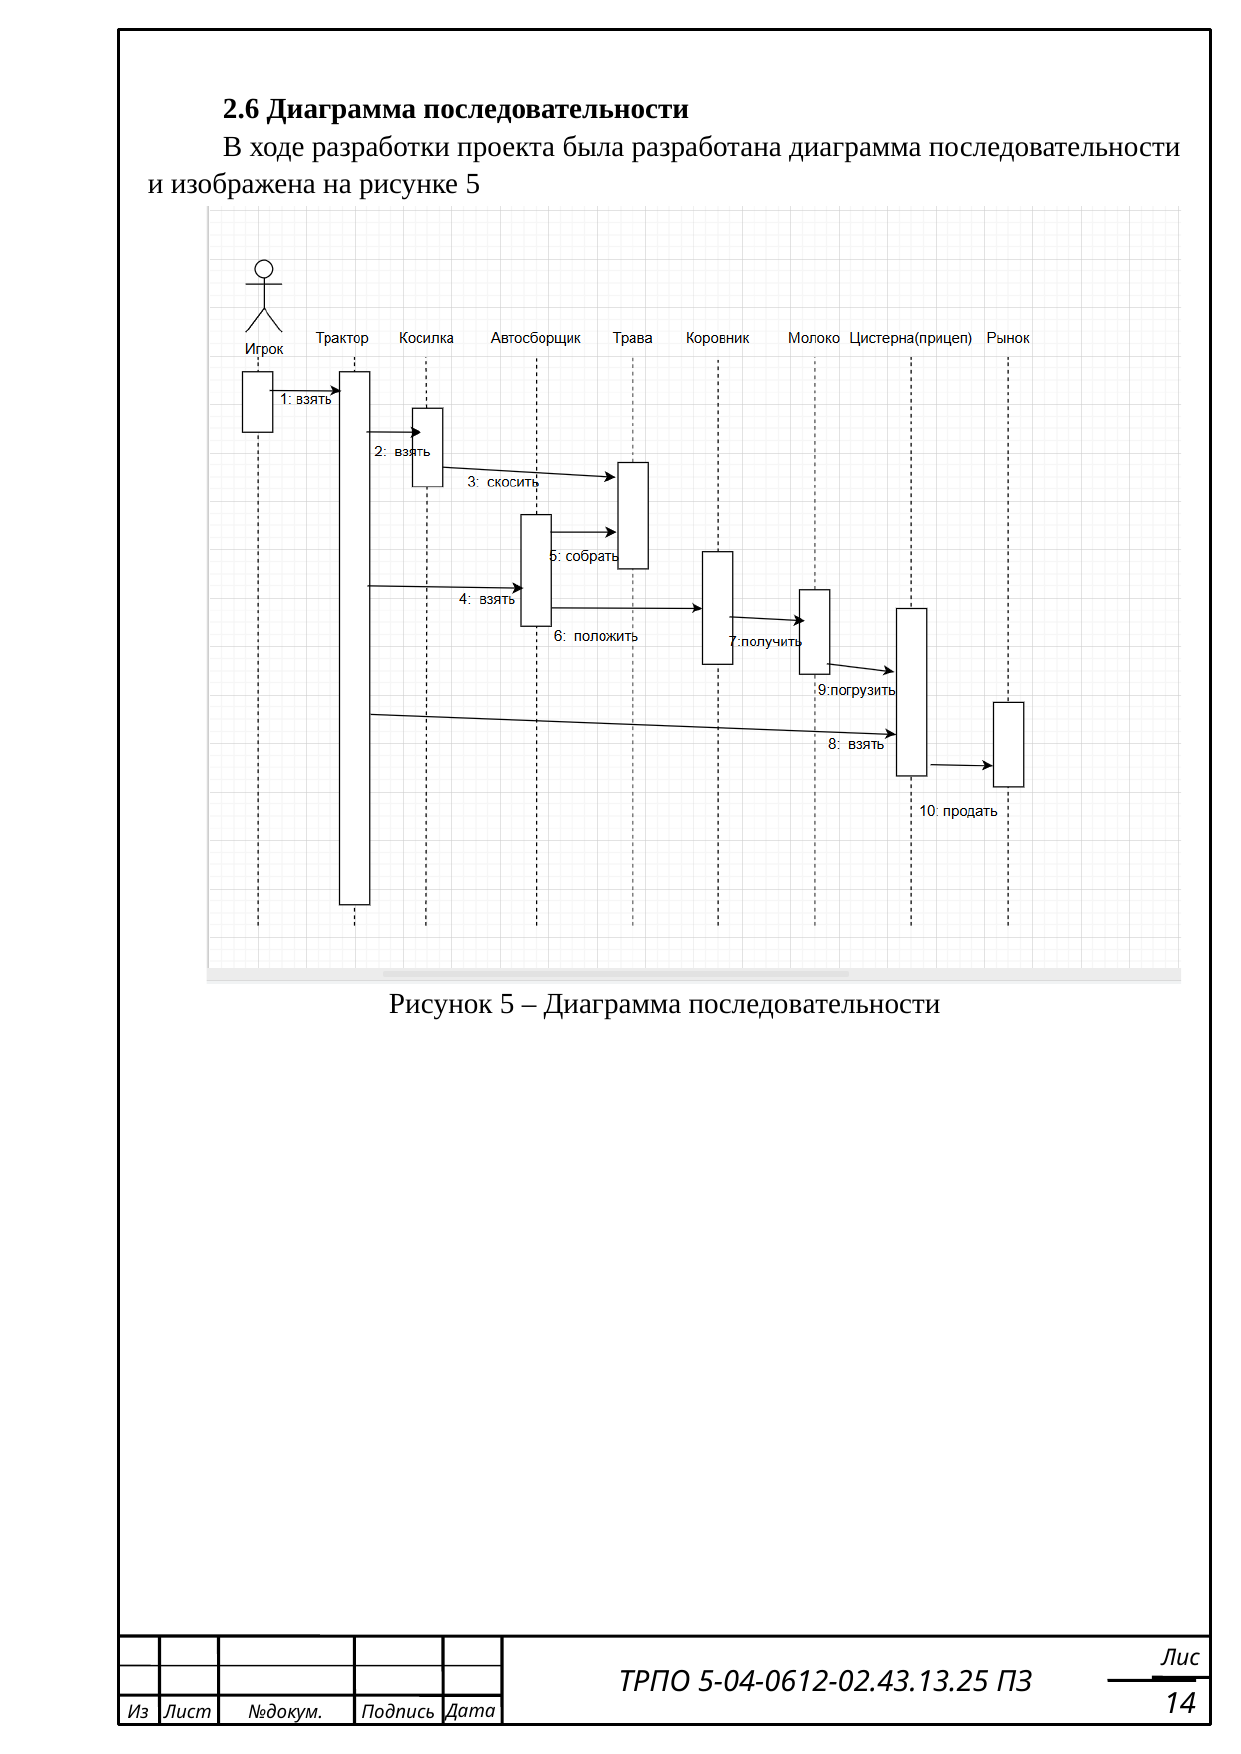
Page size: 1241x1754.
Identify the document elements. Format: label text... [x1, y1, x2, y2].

text В ходе разработки проекта была разработана диаграмма последовательности и изображена на рисунке 5 [148, 126, 1181, 201]
text 2.6 Диаграмма последовательности [148, 89, 1181, 126]
picture [206, 206, 1182, 984]
